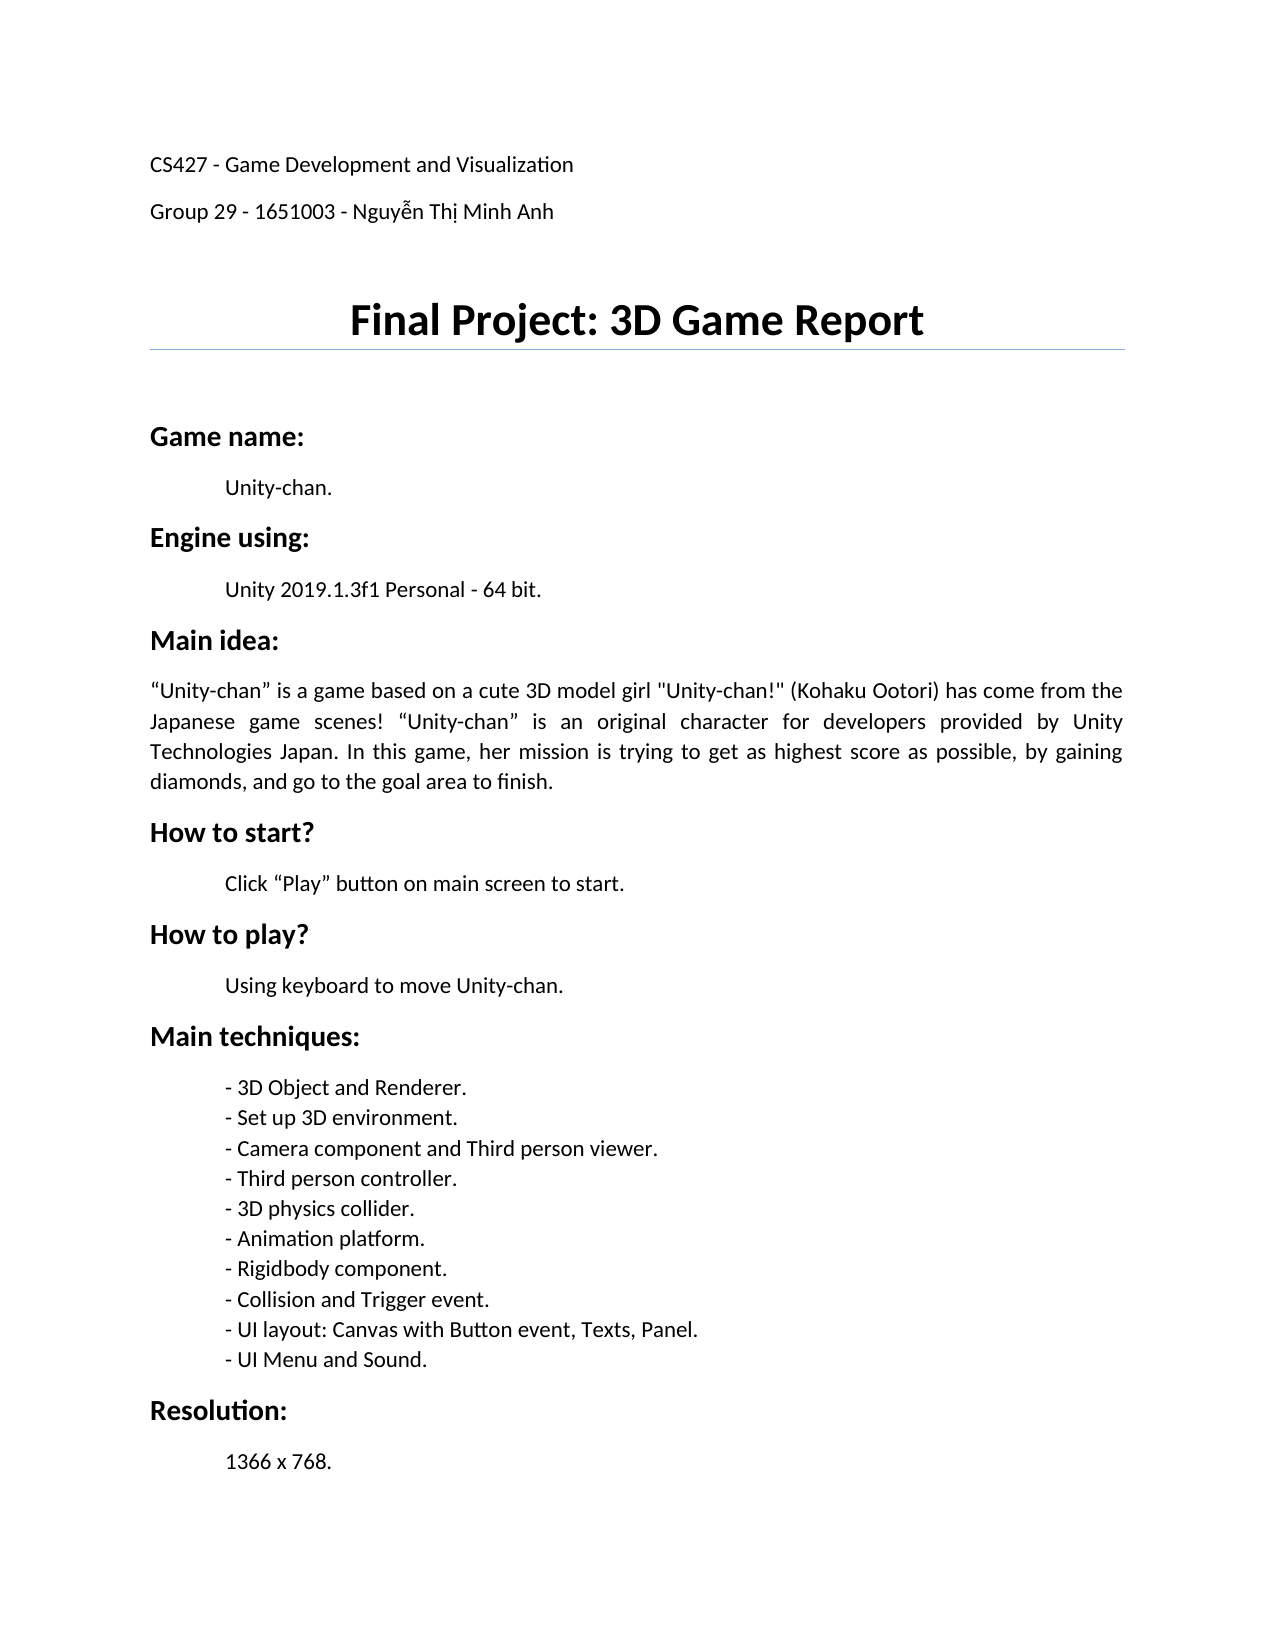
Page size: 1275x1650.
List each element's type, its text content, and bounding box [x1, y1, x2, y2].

text Unity-chan. [150, 473, 1125, 501]
text Group 29 - 1651003 - Nguyễn Thị Minh Anh [150, 197, 1125, 225]
text 1366 x 768. [150, 1447, 1125, 1475]
text Final Project: 3D Game Report [150, 291, 1125, 349]
text Using keyboard to move Unity-chan. [150, 971, 1125, 999]
text Engine using: [150, 519, 1125, 555]
text How to play? [150, 916, 1125, 952]
text Game name: [150, 418, 1125, 453]
text How to start? [150, 814, 1125, 850]
text “Unity-chan” is a game based on a cute 3D model girl "Unity-chan!" (Kohaku Ootori) has come from the Japanese game scenes! “Unity-chan” is an original character for developers provided by Unity Technologies Japan. In this game, her mission is trying to get as highest score as possible, by gaining diamonds, and go to the goal area to finish. [150, 677, 1125, 795]
text Click “Play” button on main screen to start. [150, 869, 1125, 897]
text Resolution: [150, 1392, 1125, 1428]
text CS427 - Game Development and Visualization [150, 150, 1125, 178]
text Main idea: [150, 622, 1125, 657]
text Unity 2019.1.3f1 Personal - 64 bit. [150, 575, 1125, 603]
text - 3D Object and Renderer. - Set up 3D environment. - Camera component and Third person viewer. - Third person controller. - 3D physics collider. - Animation platform. - Rigidbody component. - Collision and Trigger event. - UI layout: Canvas with Button event, Texts, Panel. - UI Menu and Sound. [225, 1073, 1125, 1373]
text Main techniques: [150, 1018, 1125, 1054]
